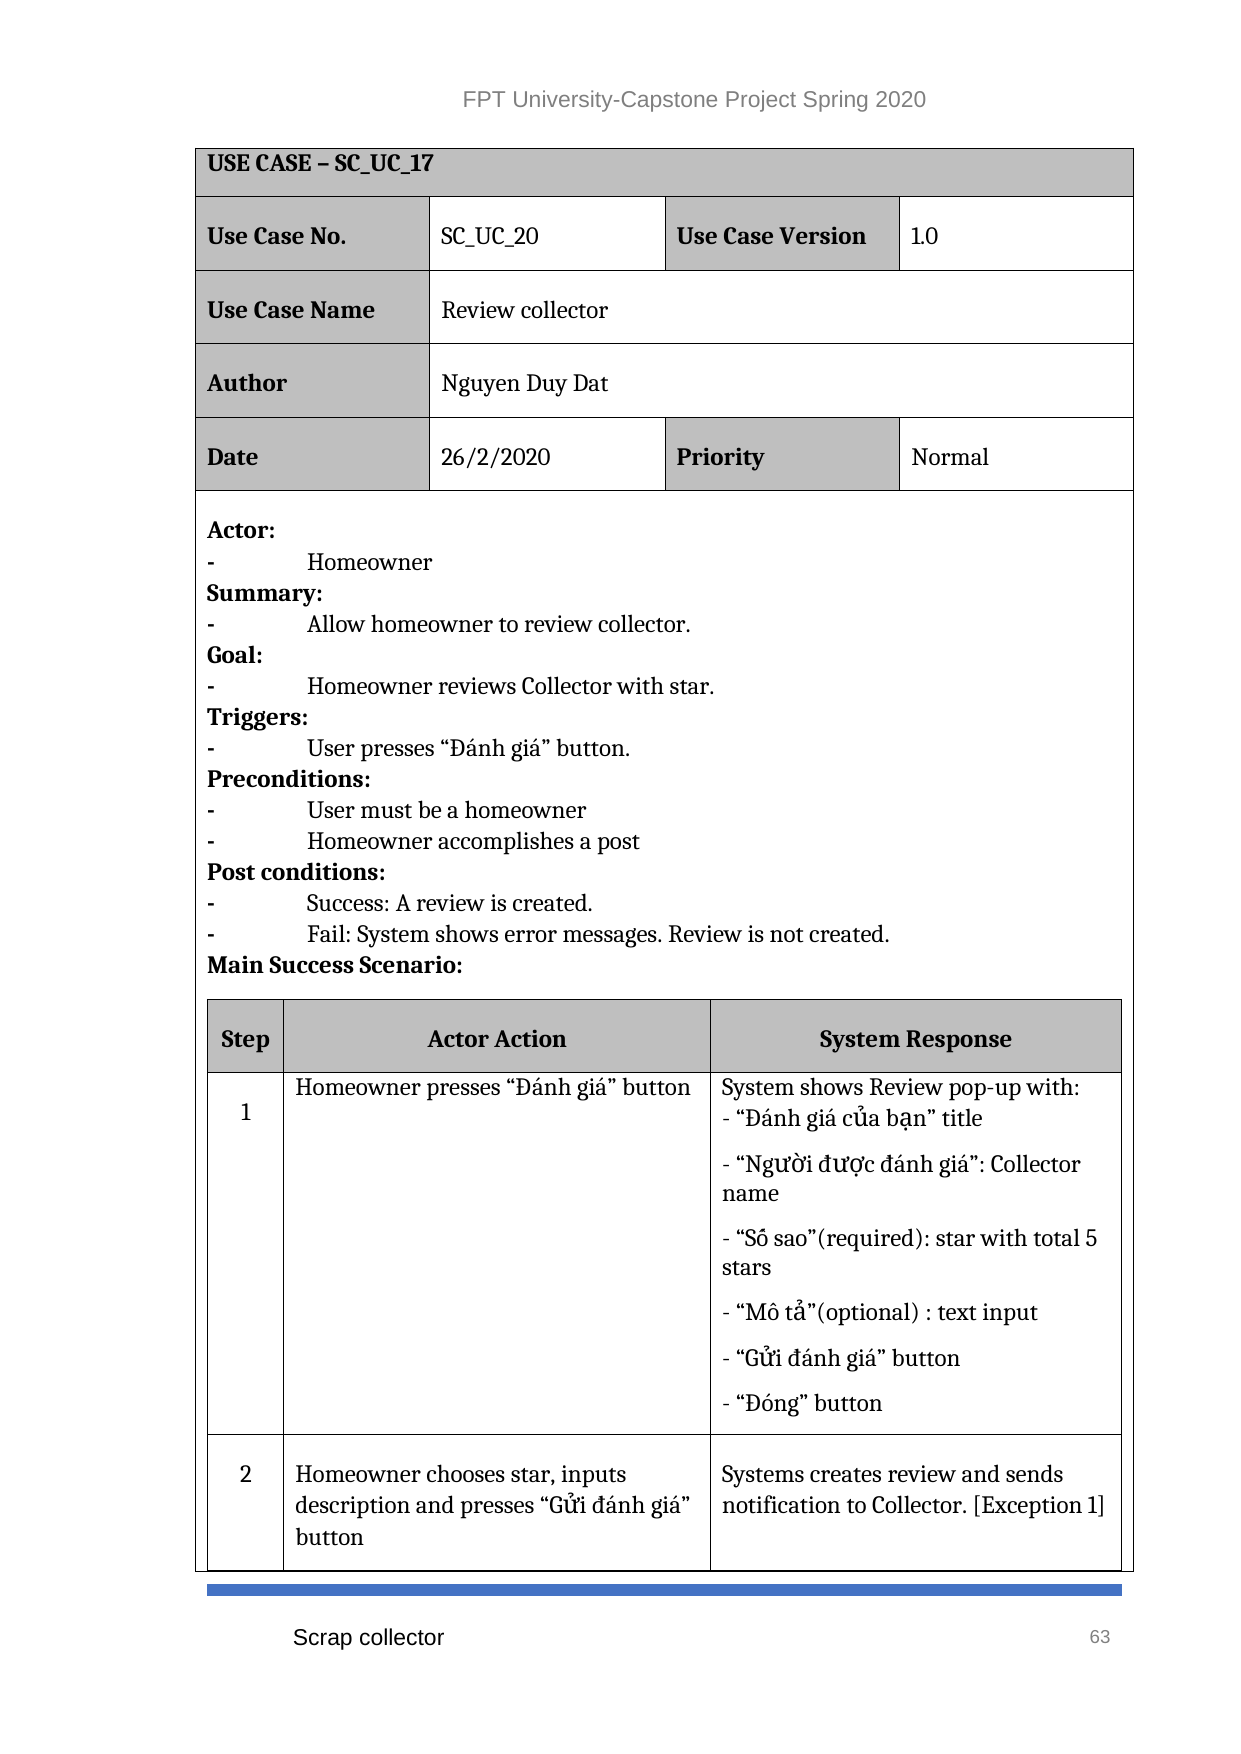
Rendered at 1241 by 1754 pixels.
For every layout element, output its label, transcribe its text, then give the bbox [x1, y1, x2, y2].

table_cell 26/2/2020 [430, 418, 665, 490]
table_cell 1.0 [900, 197, 1133, 270]
table_cell Review collector [430, 271, 1133, 343]
table_cell Date [196, 418, 429, 490]
table_cell Use Case No. [196, 197, 429, 270]
table_cell Priority [666, 418, 899, 490]
table_cell Nguyen Duy Dat [430, 344, 1133, 417]
table_cell Normal [900, 418, 1133, 490]
table_cell SC_UC_20 [430, 197, 665, 270]
table_cell Use Case Version [666, 197, 899, 270]
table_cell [196, 491, 1133, 1571]
table_cell Use Case Name [196, 271, 429, 343]
table_cell Author [196, 344, 429, 417]
table_header USE CASE – SC_UC_17 [196, 149, 1133, 196]
